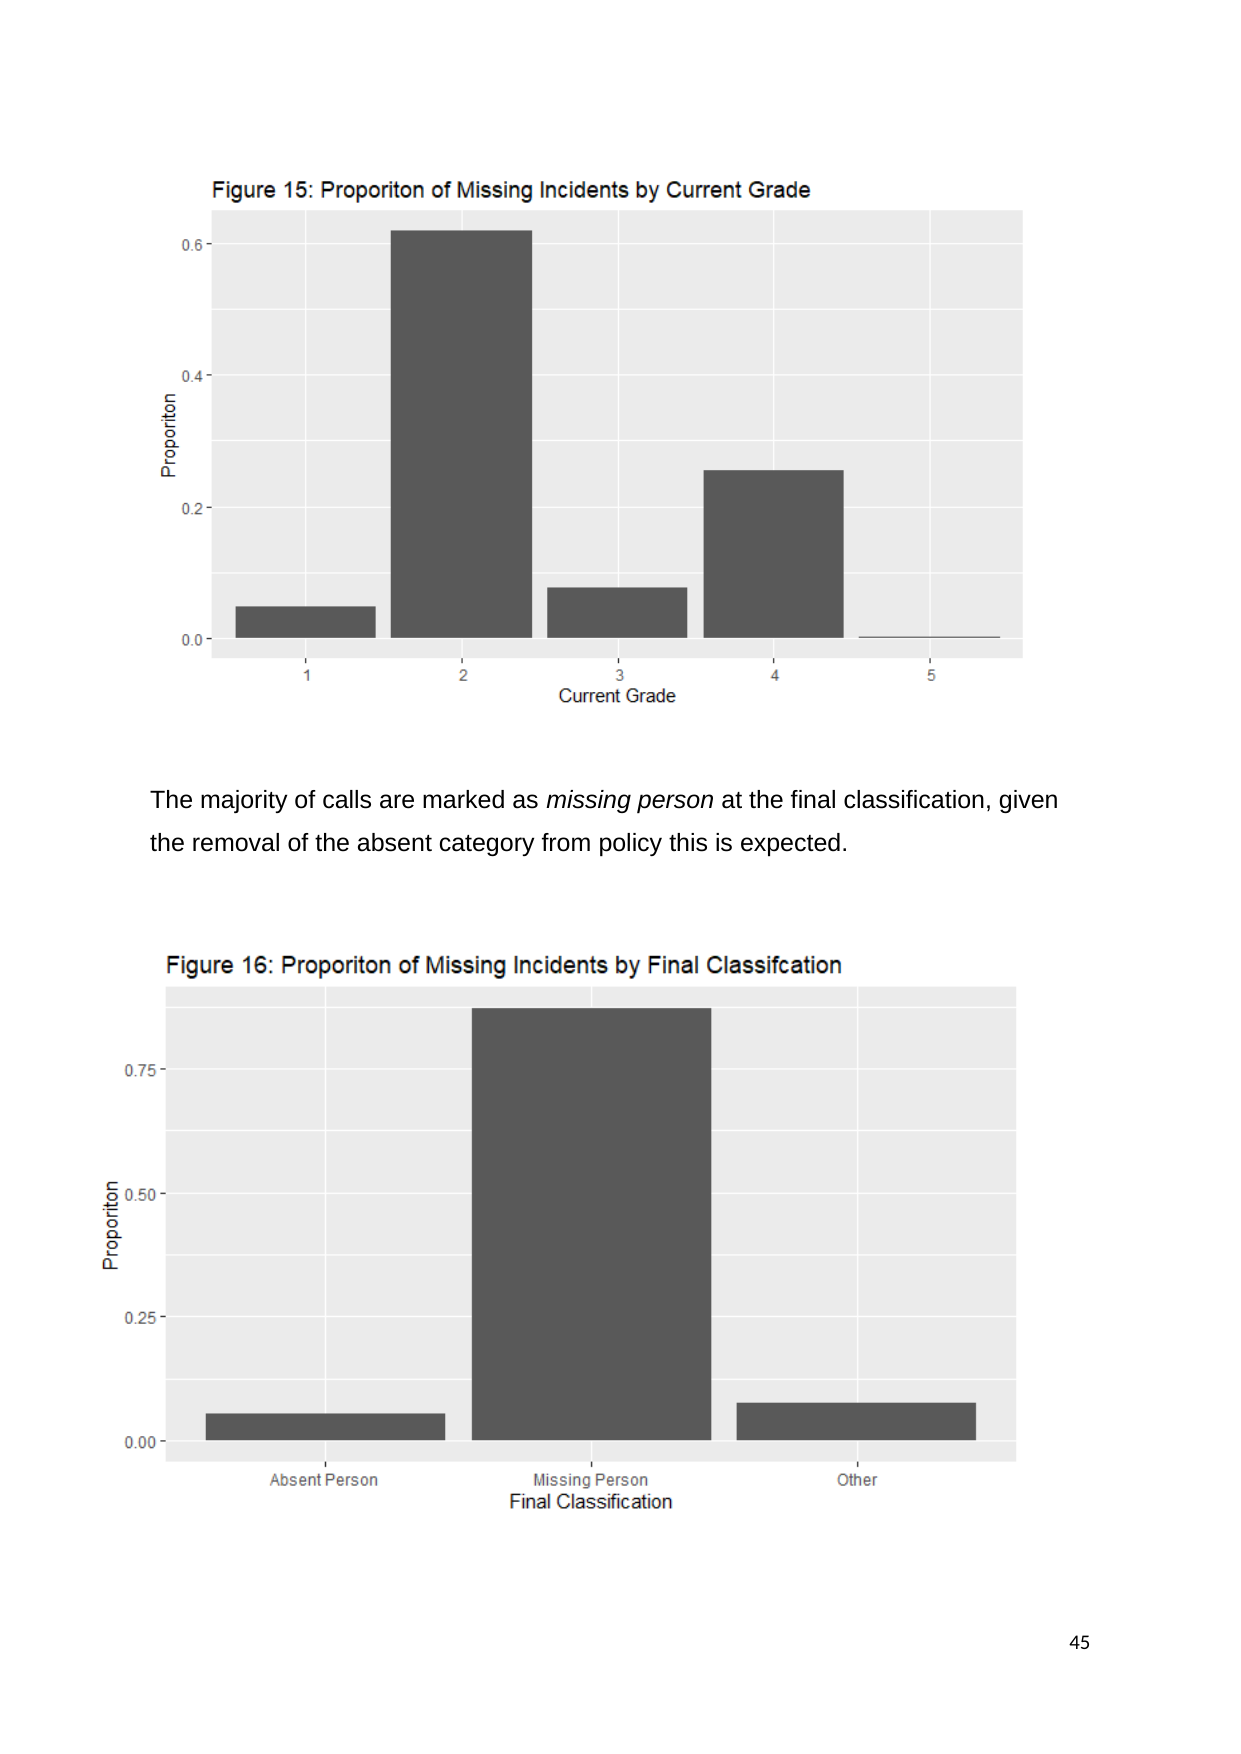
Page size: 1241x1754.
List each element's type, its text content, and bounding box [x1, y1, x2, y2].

picture [91, 945, 1027, 1522]
picture [150, 170, 1033, 715]
text The majority of calls are marked as missing person at the final classification, given the removal of the absent category from policy this is expected. [150, 785, 1090, 857]
